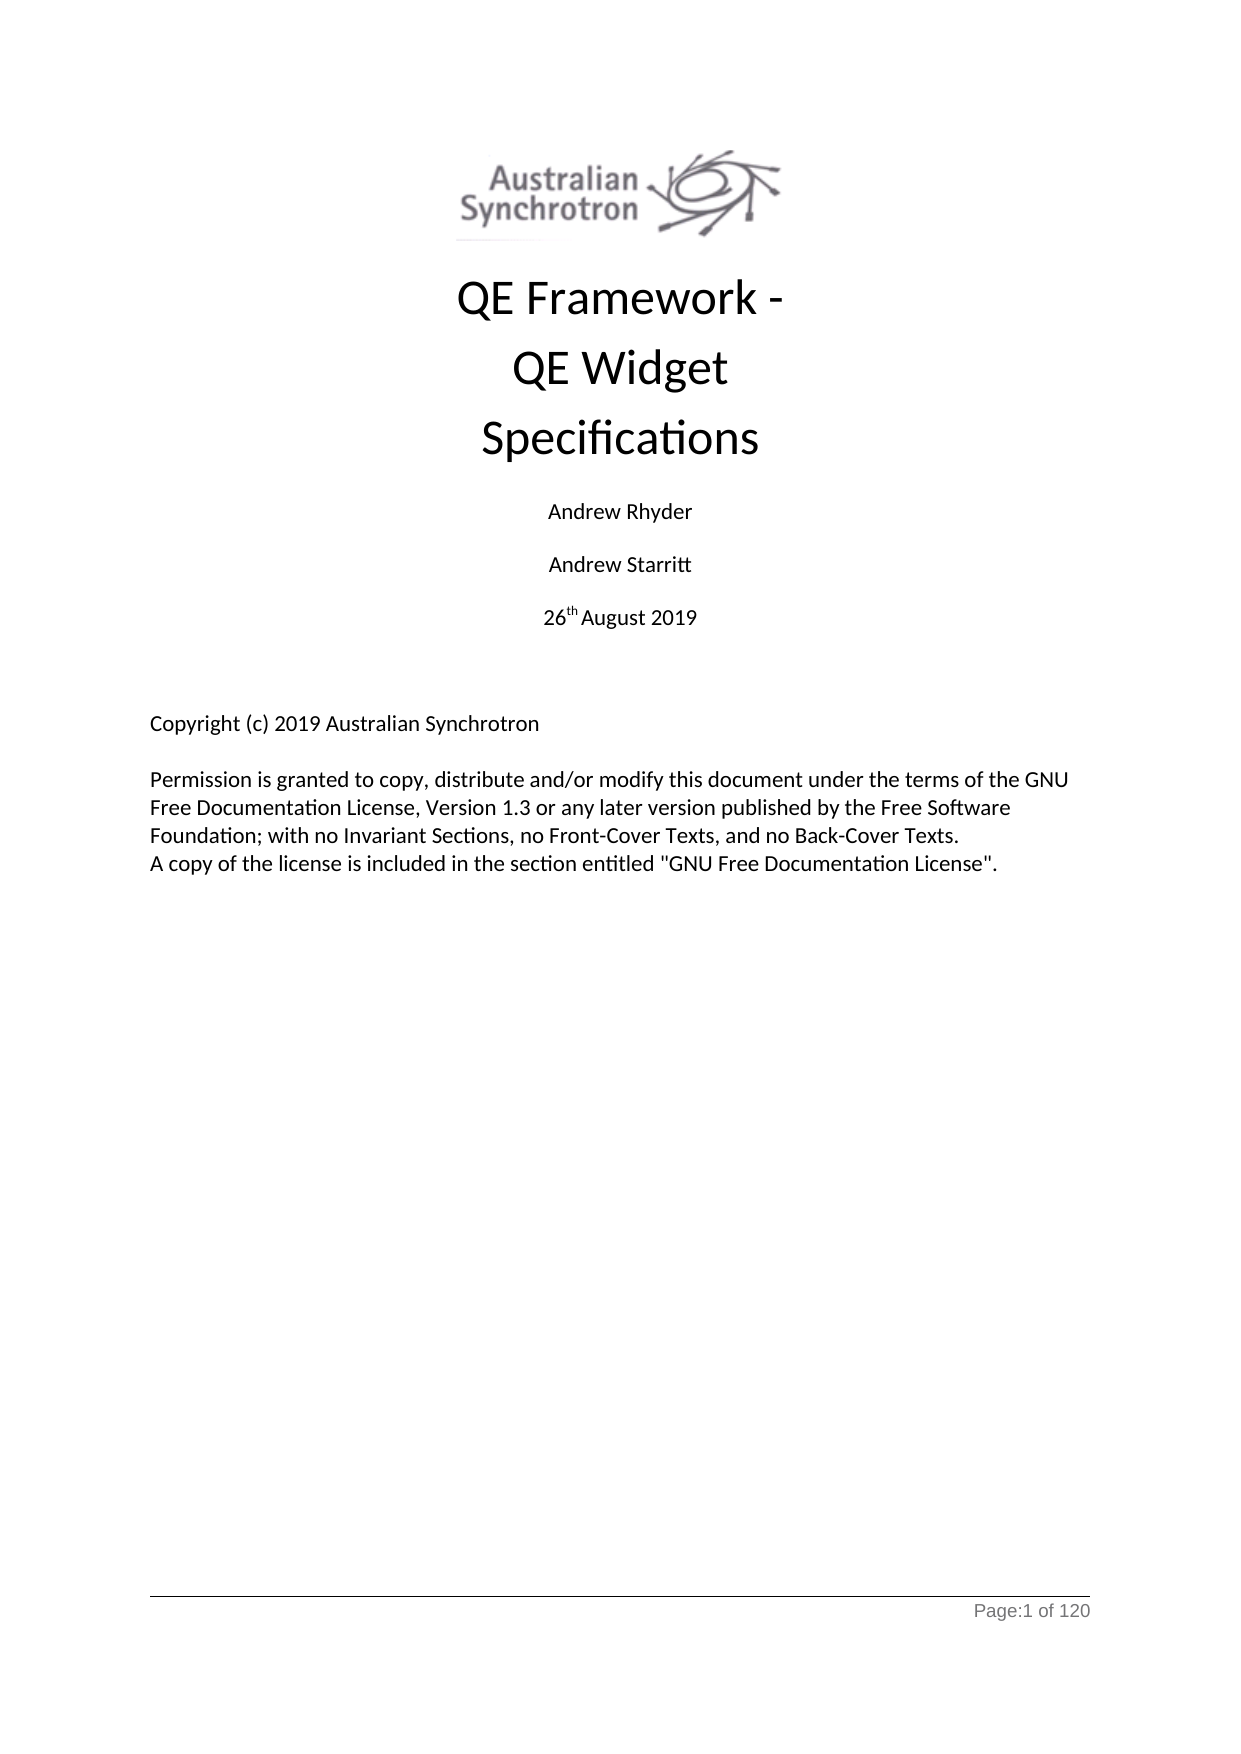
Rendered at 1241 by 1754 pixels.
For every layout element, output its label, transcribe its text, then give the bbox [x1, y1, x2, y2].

picture [456, 150, 785, 241]
text Andrew Rhyder [150, 497, 1090, 525]
text 26th August 2019 [150, 603, 1090, 631]
text Andrew Starritt [150, 550, 1090, 578]
text Permission is granted to copy, distribute and/or modify this document under the terms of the GNU Free Documentation License, Version 1.3 or any later version published by the Free Software Foundation; with no Invariant Sections, no Front-Cover Texts, and no Back-Cover Texts. A copy of the license is included in the section entitled "GNU Free Documentation License". [150, 765, 1090, 877]
text QE Framework - QE Widget Specifications [150, 266, 1090, 467]
text Copyright (c) 2019 Australian Synchrotron [150, 709, 1090, 765]
